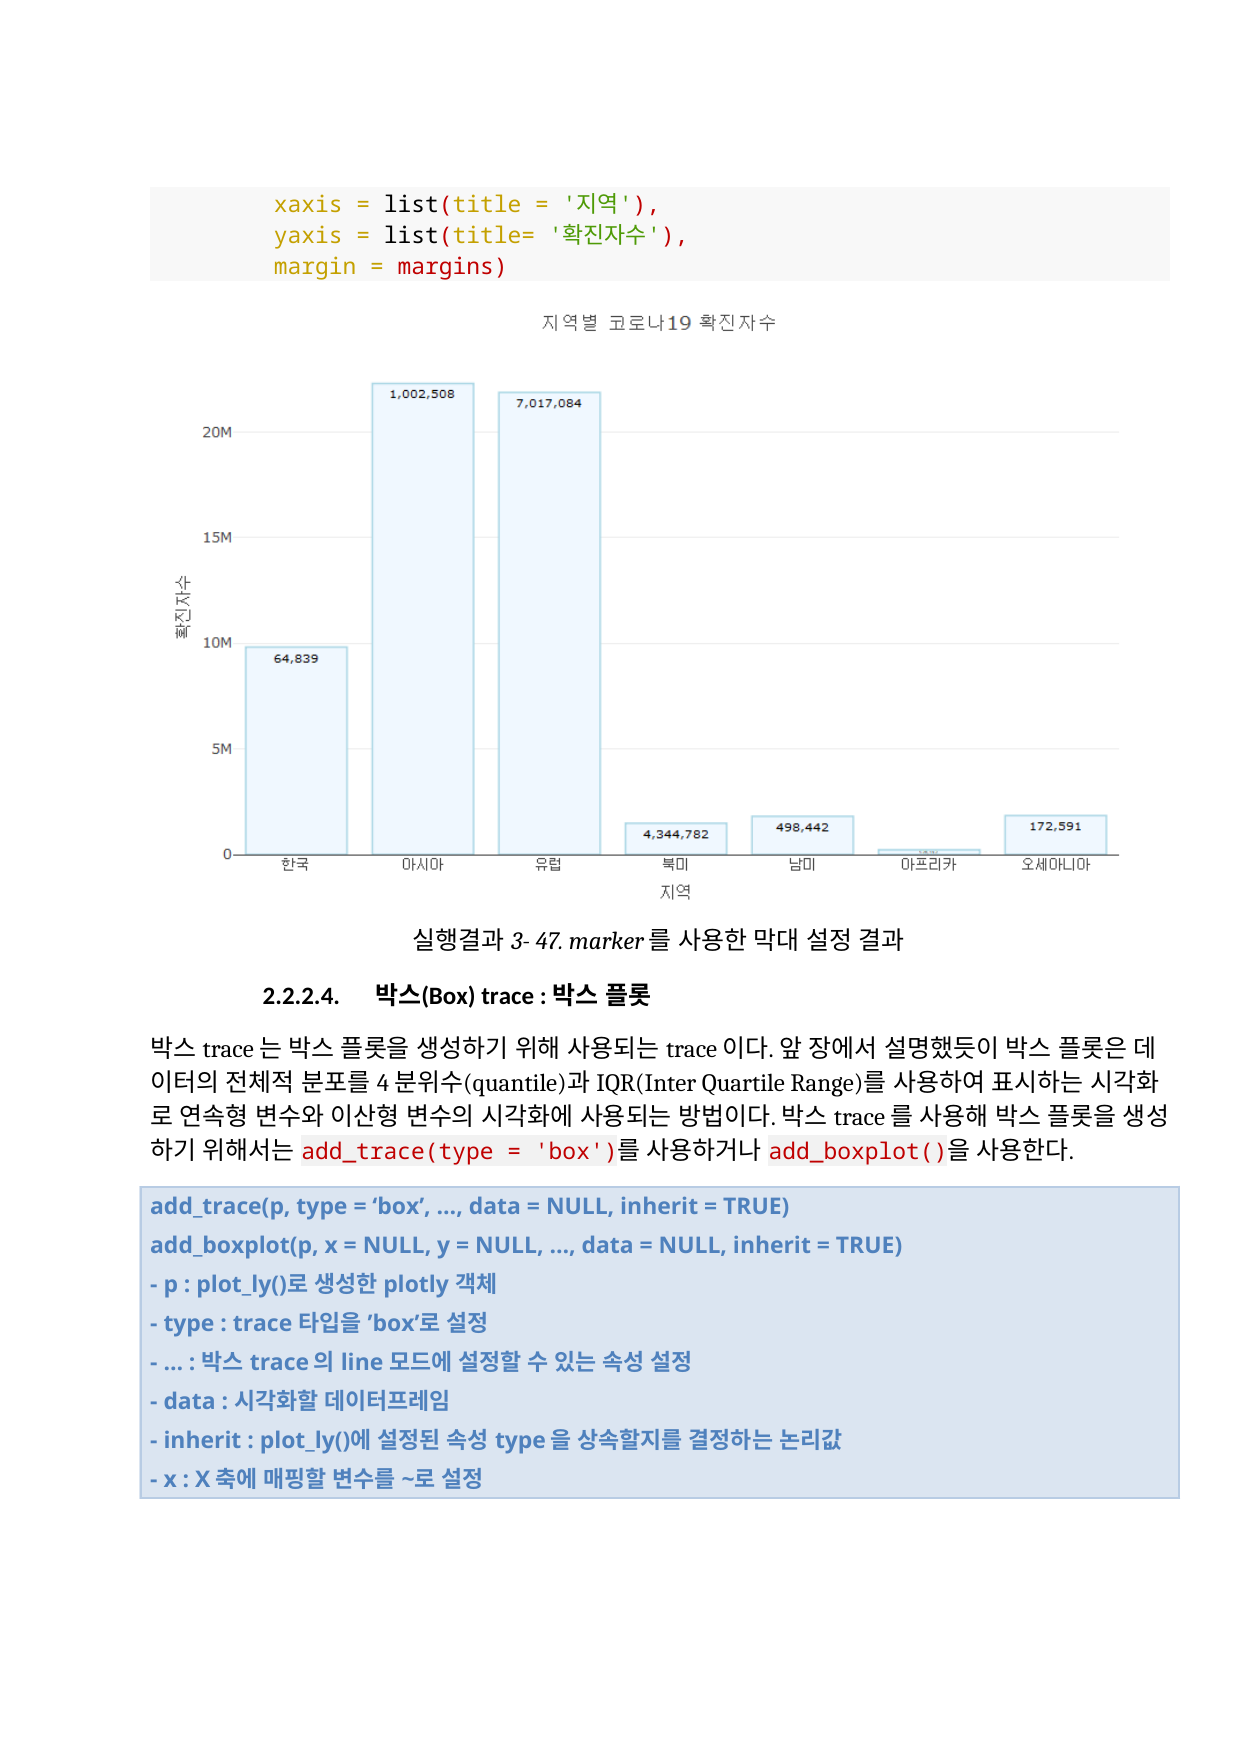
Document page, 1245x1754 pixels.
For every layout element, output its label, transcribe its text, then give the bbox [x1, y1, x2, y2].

picture [172, 302, 1148, 902]
text 실행결과 3- . marker를 사용한 막대 설정 결과 [150, 923, 1170, 957]
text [150, 187, 1170, 281]
text 박스 trace는 박스 플롯을 생성하기 위해 사용되는 trace이다. 앞 장에서 설명했듯이 박스 플롯은 데이터의 전체적 분포를 4분위수(quantile)과 IQR(Inter Quartile Range)를 사용하여 표시하는 시각화로 연속형 변수와 이산형 변수의 시각화에 사용되는 방법이다. 박스 trace를 사용해 박스 플롯을 생성하기 위해서는 add_trace(type = 'box')를 사용하거나 add_boxplot()을 사용한다. [150, 1031, 1170, 1167]
subtitle 박스(Box) trace : 박스 플롯 [262, 978, 1170, 1012]
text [142, 1188, 1178, 1497]
